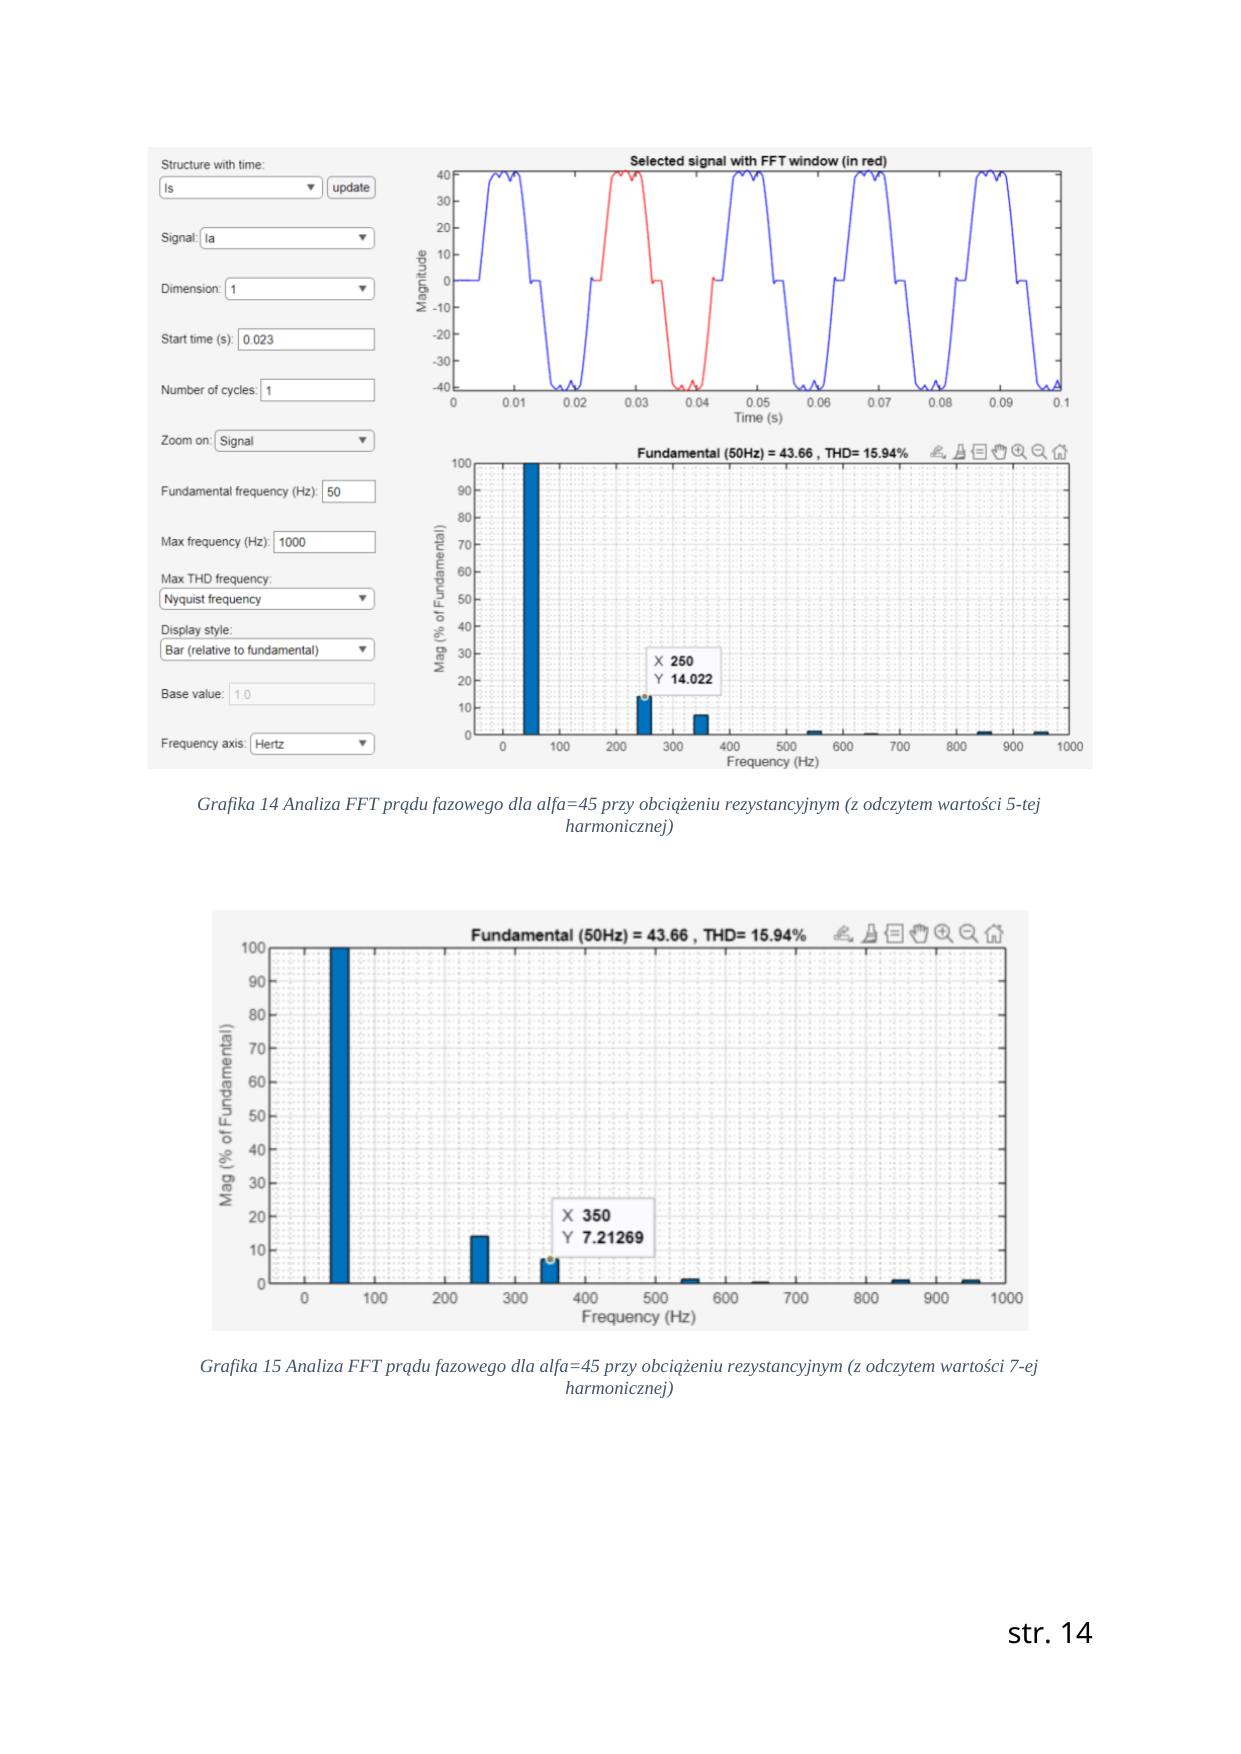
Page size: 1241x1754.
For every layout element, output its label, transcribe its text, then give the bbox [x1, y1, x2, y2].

picture [212, 910, 1029, 1331]
picture [147, 147, 1093, 769]
text Grafika 15 Analiza FFT prądu fazowego dla alfa=45 przy obciążeniu rezystancyjnym (z odczytem wartości 7-ej harmonicznej) [148, 1355, 1093, 1398]
text Grafika 14 Analiza FFT prądu fazowego dla alfa=45 przy obciążeniu rezystancyjnym (z odczytem wartości 5-tej harmonicznej) [148, 793, 1093, 836]
